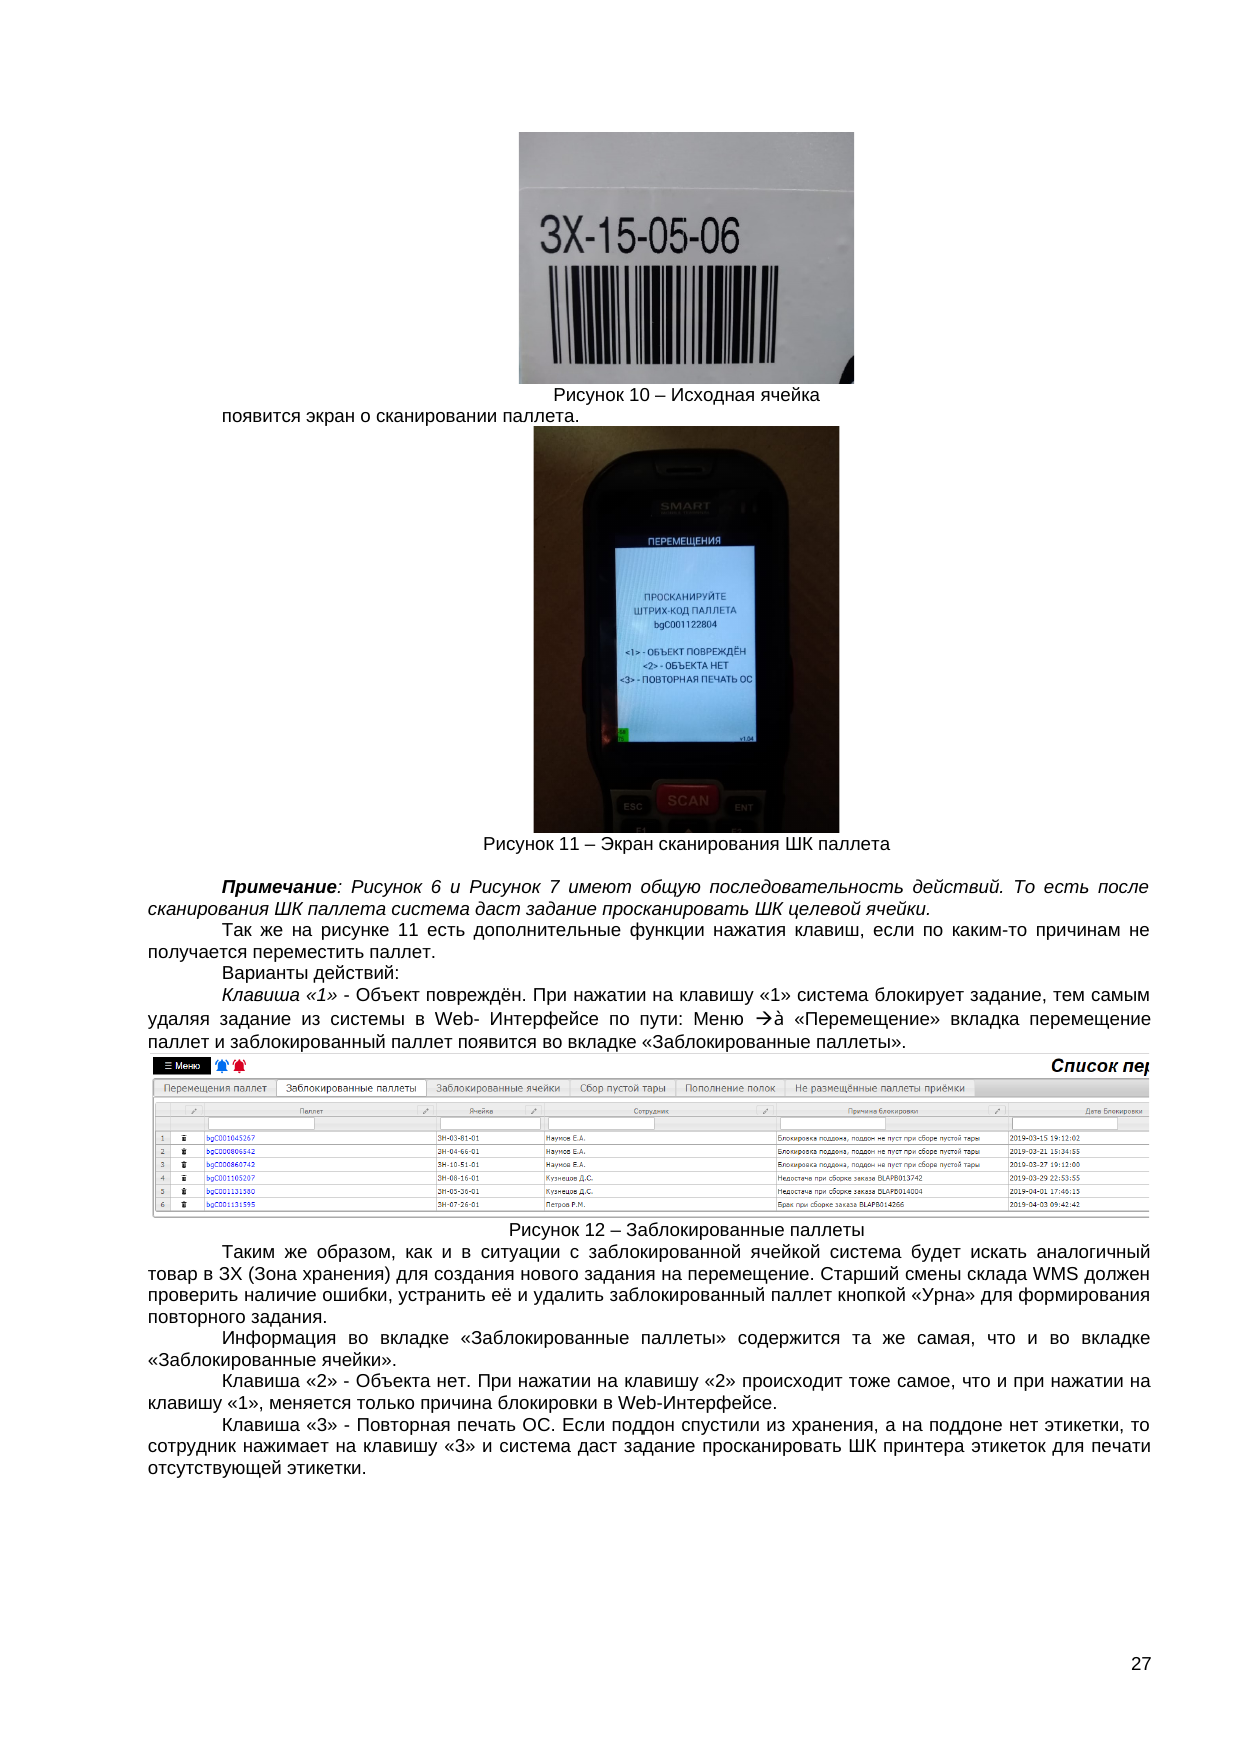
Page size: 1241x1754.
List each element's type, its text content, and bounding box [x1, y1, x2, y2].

picture [518, 132, 855, 384]
text Рисунок 12 – Заблокированные паллеты [148, 1219, 1152, 1241]
text Примечание: Рисунок 6 и Рисунок 7 имеют общую последовательность действий. То есть после сканирования ШК паллета система даст задание просканировать ШК целевой ячейки. [148, 876, 1152, 919]
text Варианты действий: [148, 962, 1152, 984]
picture [533, 426, 840, 833]
text появится экран о сканировании паллета. [148, 405, 1152, 427]
text Клавиша «3» - Повторная печать ОС. Если поддон спустили из хранения, а на поддоне нет этикетки, то сотрудник нажимает на клавишу «3» и система даст задание просканировать ШК принтера этикеток для печати отсутствующей этикетки. [148, 1413, 1152, 1478]
text Клавиша «1» - Объект повреждён. При нажатии на клавишу «1» система блокирует задание, тем самым удаляя задание из системы в Web- Интерфейсе по пути: Меню à «Перемещение» вкладка перемещение паллет и заблокированный паллет появится во вкладке «Заблокированные паллеты». [148, 984, 1152, 1052]
text Клавиша «2» - Объекта нет. При нажатии на клавишу «2» происходит тоже самое, что и при нажатии на клавишу «1», меняется только причина блокировки в Web-Интерфейсе. [148, 1370, 1152, 1413]
text Рисунок 11 – Экран сканирования ШК паллета [148, 833, 1152, 854]
text Таким же образом, как и в ситуации с заблокированной ячейкой система будет искать аналогичный товар в ЗХ (Зона хранения) для создания нового задания на перемещение. Старший смены склада WMS должен проверить наличие ошибки, устранить её и удалить заблокированный паллет кнопкой «Урна» для формирования повторного задания. [148, 1241, 1152, 1327]
text Рисунок 10 – Исходная ячейка [148, 383, 1152, 405]
picture [150, 1052, 1150, 1220]
text Информация во вкладке «Заблокированные паллеты» содержится та же самая, что и во вкладке «Заблокированные ячейки». [148, 1327, 1152, 1370]
text Так же на рисунке 11 есть дополнительные функции нажатия клавиш, если по каким-то причинам не получается переместить паллет. [148, 919, 1152, 962]
